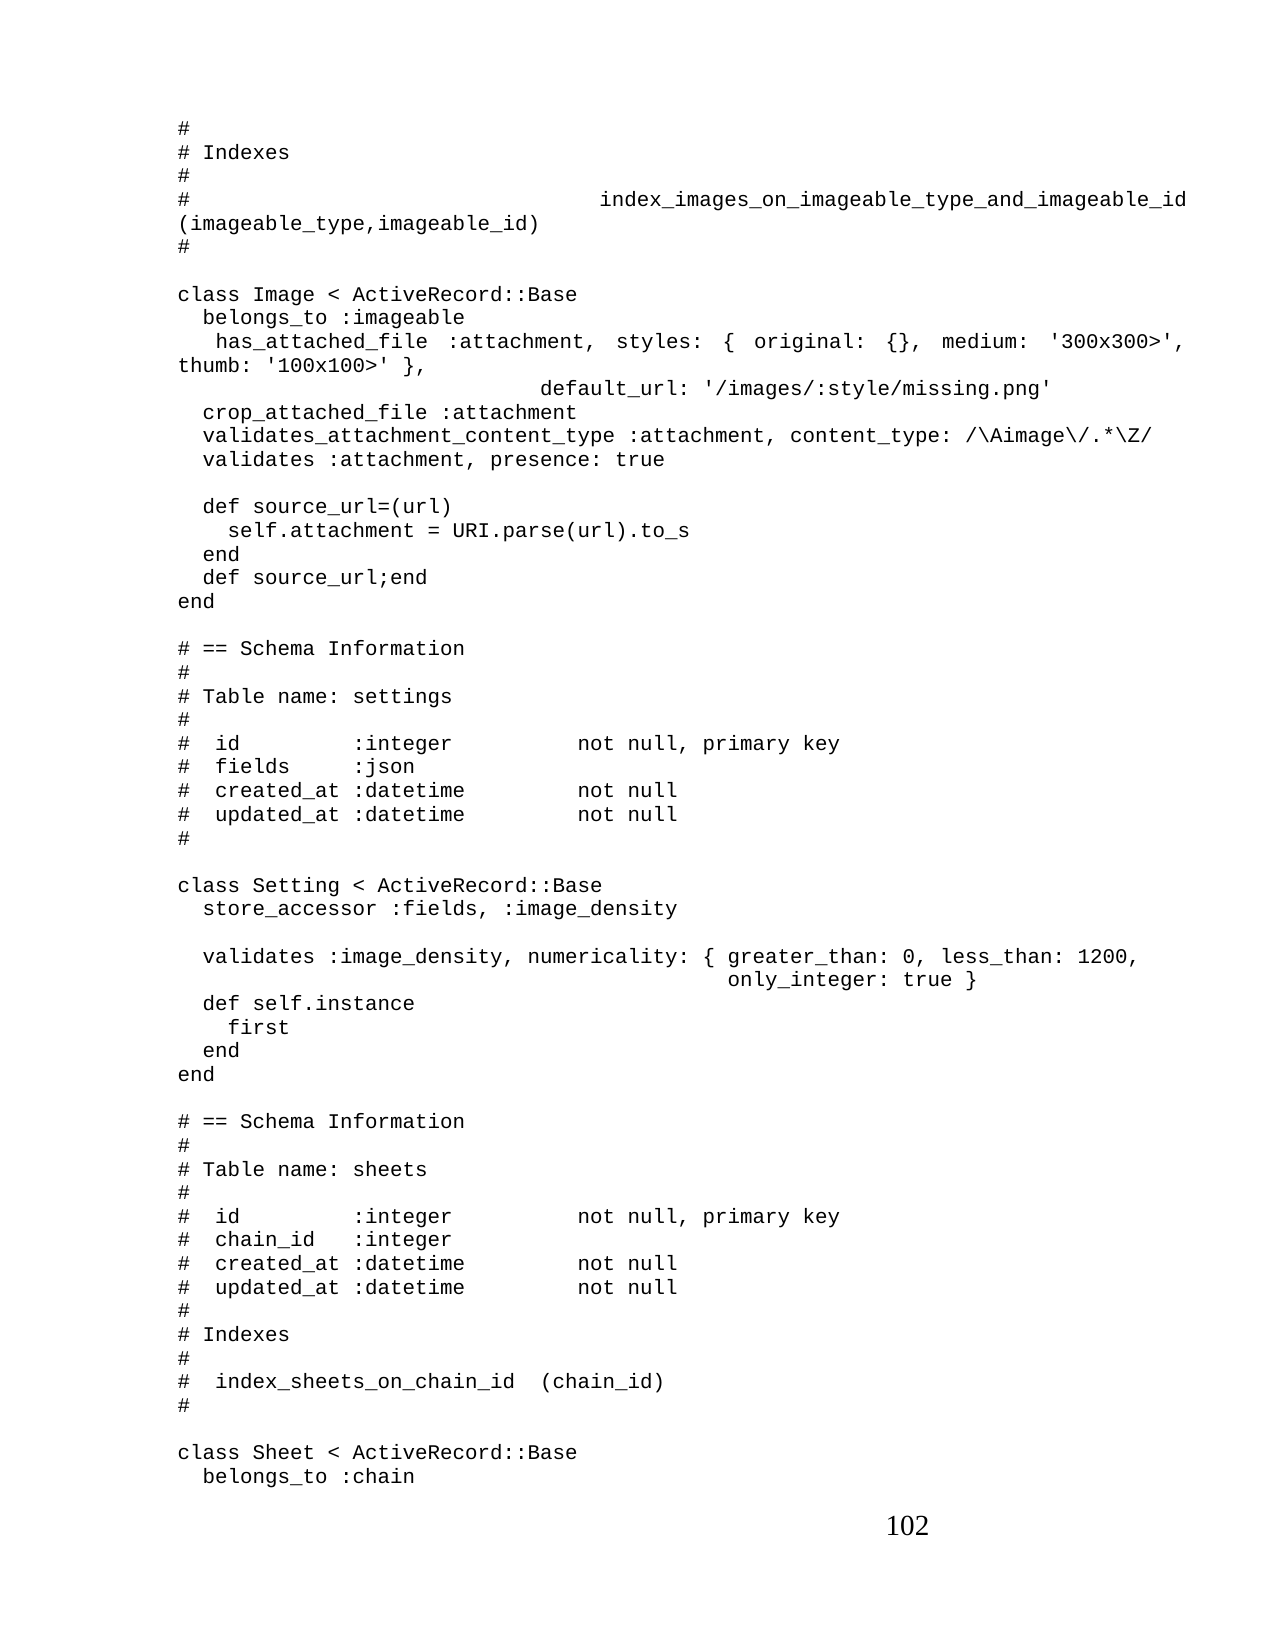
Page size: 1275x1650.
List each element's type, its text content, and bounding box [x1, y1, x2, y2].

text first [177, 1017, 1186, 1040]
text # Table name: settings [177, 686, 1186, 709]
text # fields :json [177, 757, 1186, 780]
text has_attached_file :attachment, styles: { original: {}, medium: '300x300>', thumb: '100x100>' }, [177, 331, 1186, 378]
text # updated_at :datetime not null [177, 804, 1186, 827]
text # created_at :datetime not null [177, 780, 1186, 804]
text # [177, 709, 1186, 733]
text end [177, 1040, 1186, 1064]
text # [177, 1135, 1186, 1158]
text default_url: '/images/:style/missing.png' [177, 378, 1186, 402]
text belongs_to :imageable [177, 307, 1186, 331]
text # [177, 1182, 1186, 1206]
text # [177, 827, 1186, 851]
text validates :image_density, numericality: { greater_than: 0, less_than: 1200, [177, 946, 1186, 969]
text # Table name: sheets [177, 1158, 1186, 1182]
text only_integer: true } [177, 969, 1186, 993]
text belongs_to :chain [177, 1466, 1186, 1489]
text # index_sheets_on_chain_id (chain_id) [177, 1371, 1186, 1395]
text # [177, 236, 1186, 260]
text crop_attached_file :attachment [177, 402, 1186, 426]
text # [177, 1348, 1186, 1371]
text # [177, 118, 1186, 142]
text # [177, 1395, 1186, 1419]
text store_accessor :fields, :image_density [177, 898, 1186, 922]
text # index_images_on_imageable_type_and_imageable_id (imageable_type,imageable_id) [177, 189, 1186, 236]
text def source_url;end [177, 567, 1186, 591]
text class Sheet < ActiveRecord::Base [177, 1442, 1186, 1466]
text validates_attachment_content_type :attachment, content_type: /\Aimage\/.*\Z/ [177, 426, 1186, 449]
text def self.instance [177, 993, 1186, 1017]
text # updated_at :datetime not null [177, 1277, 1186, 1300]
text # == Schema Information [177, 638, 1186, 662]
text # chain_id :integer [177, 1229, 1186, 1253]
text end [177, 544, 1186, 567]
text # [177, 1300, 1186, 1324]
text # [177, 662, 1186, 686]
text def source_url=(url) [177, 496, 1186, 520]
text # [177, 165, 1186, 189]
text self.attachment = URI.parse(url).to_s [177, 520, 1186, 544]
text validates :attachment, presence: true [177, 449, 1186, 473]
text # id :integer not null, primary key [177, 733, 1186, 757]
text class Setting < ActiveRecord::Base [177, 875, 1186, 898]
text # created_at :datetime not null [177, 1253, 1186, 1277]
text end [177, 591, 1186, 615]
text # id :integer not null, primary key [177, 1206, 1186, 1229]
text # == Schema Information [177, 1111, 1186, 1135]
text class Image < ActiveRecord::Base [177, 284, 1186, 307]
text # Indexes [177, 142, 1186, 165]
text # Indexes [177, 1324, 1186, 1348]
text end [177, 1064, 1186, 1088]
